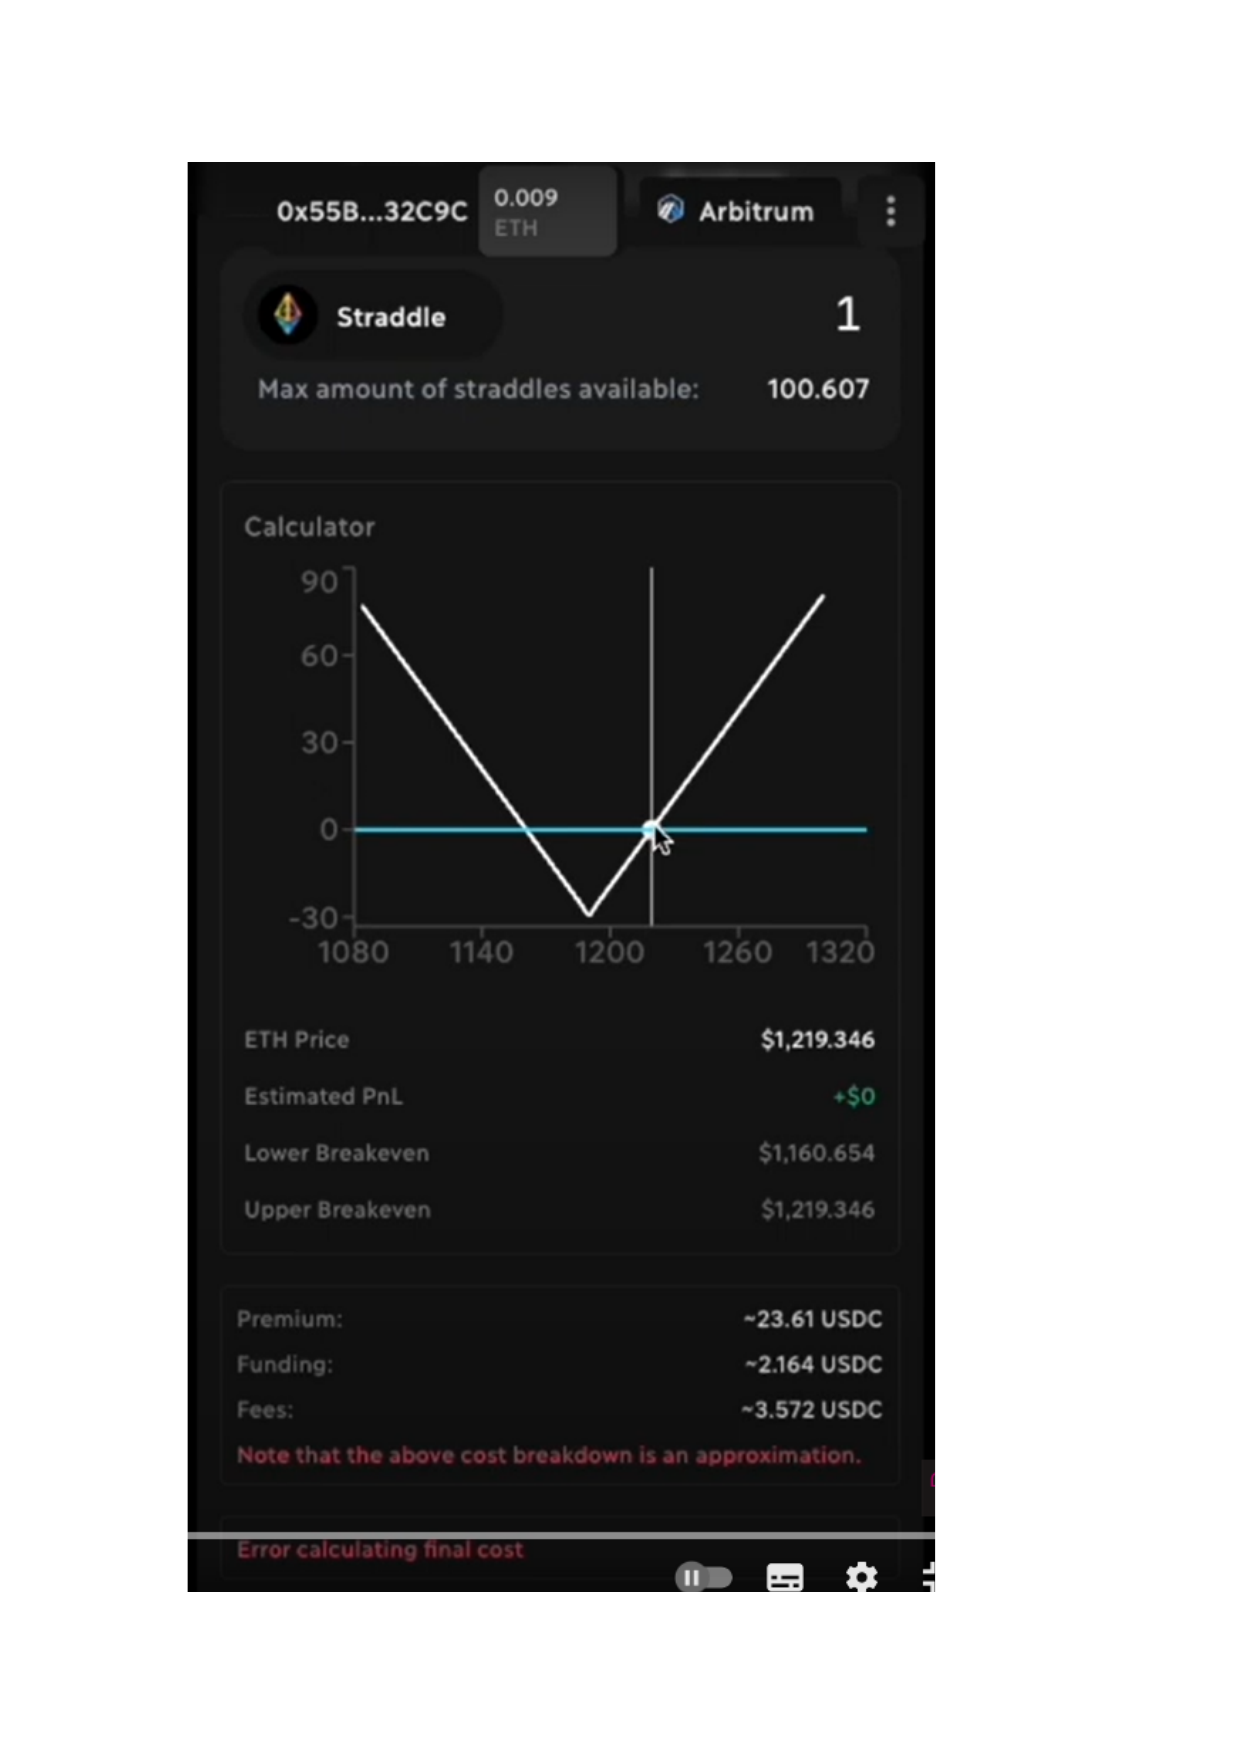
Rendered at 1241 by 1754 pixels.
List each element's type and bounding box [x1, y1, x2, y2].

picture [187, 162, 936, 1592]
